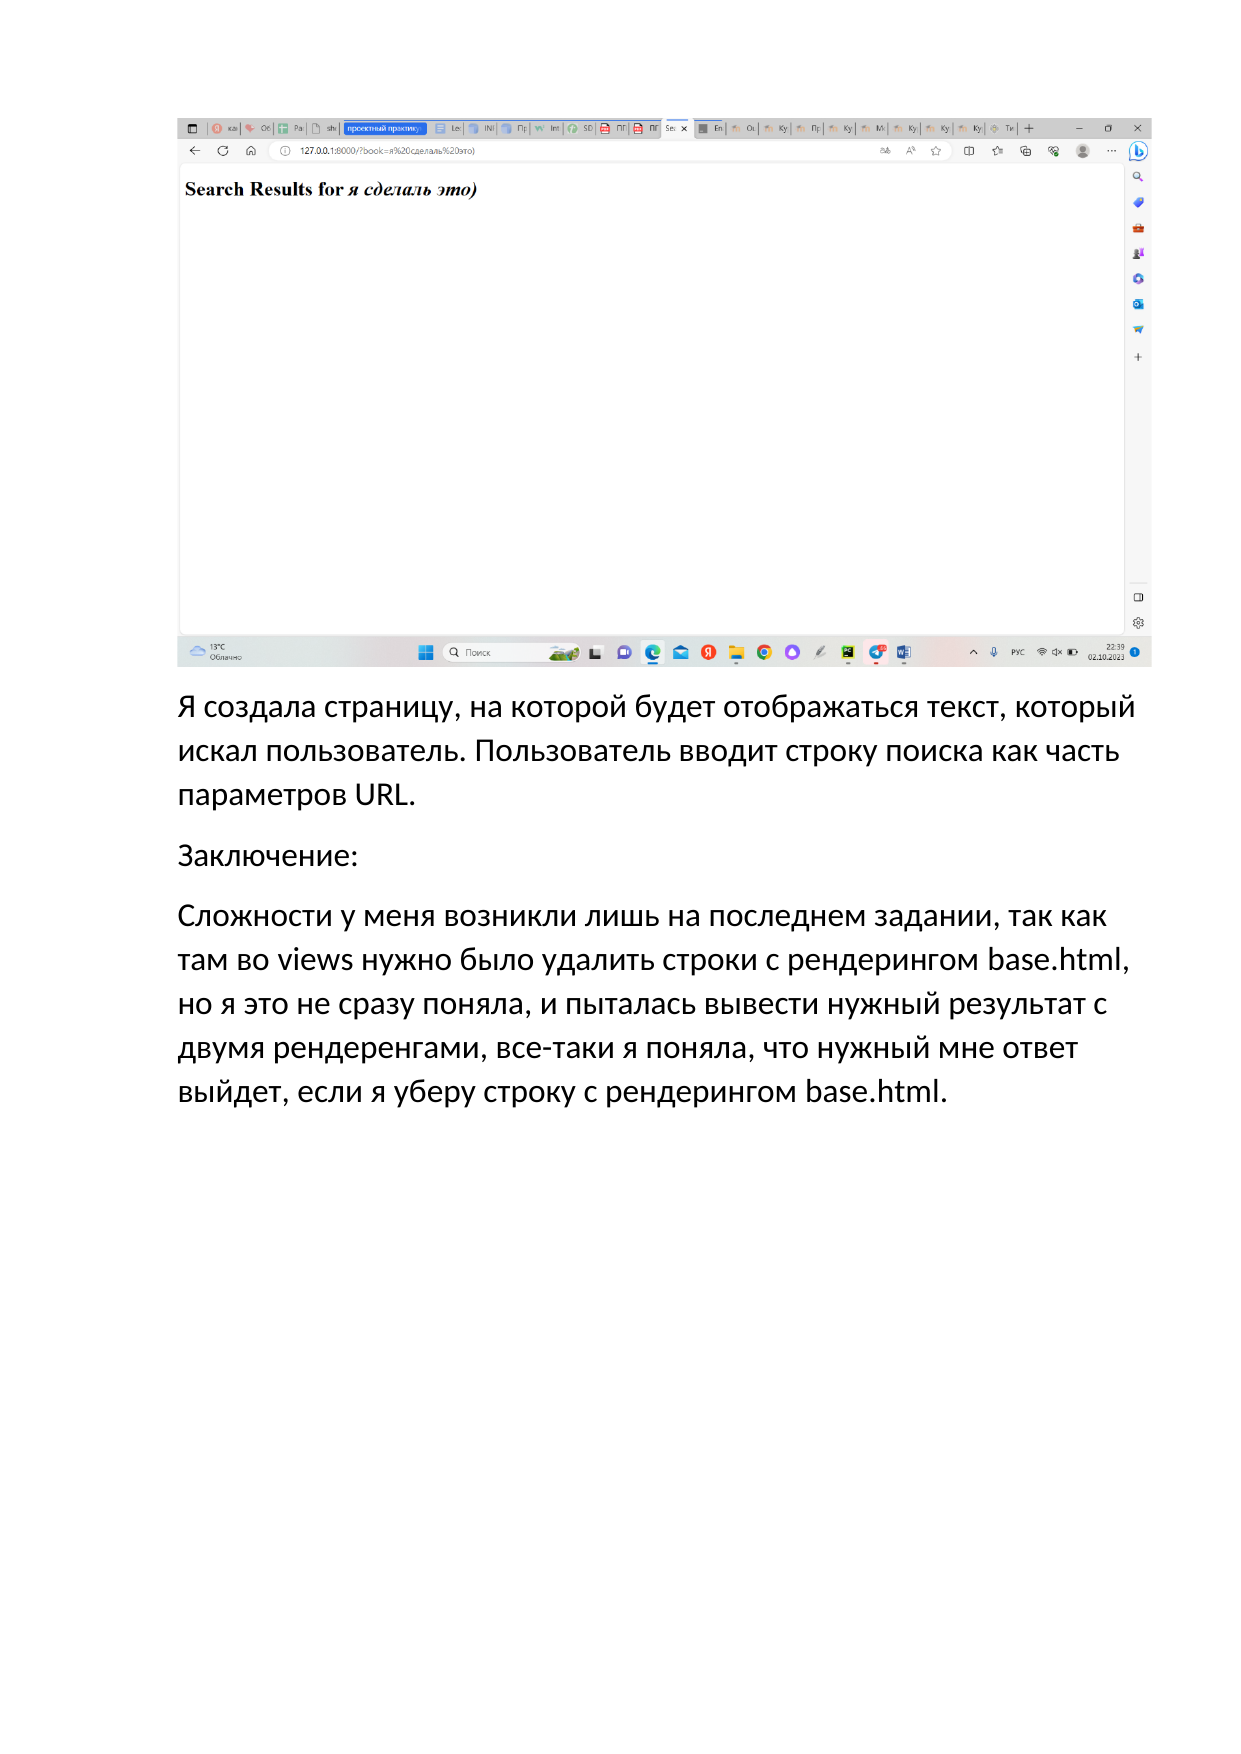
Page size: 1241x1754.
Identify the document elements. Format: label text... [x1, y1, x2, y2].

text Заключение: [177, 834, 1152, 874]
text Сложности у меня возникли лишь на последнем задании, так как там во views нужно было удалить строки с рендерингом base.html, но я это не сразу поняла, и пыталась вывести нужный результат с двумя рендеренгами, все-таки я поняла, что нужный мне ответ выйдет, если я уберу строку с рендерингом base.html. [177, 894, 1152, 1111]
text Я создала страницу, на которой будет отображаться текст, который искал пользователь. Пользователь вводит строку поиска как часть параметров URL. [177, 685, 1152, 814]
picture [177, 118, 1152, 667]
